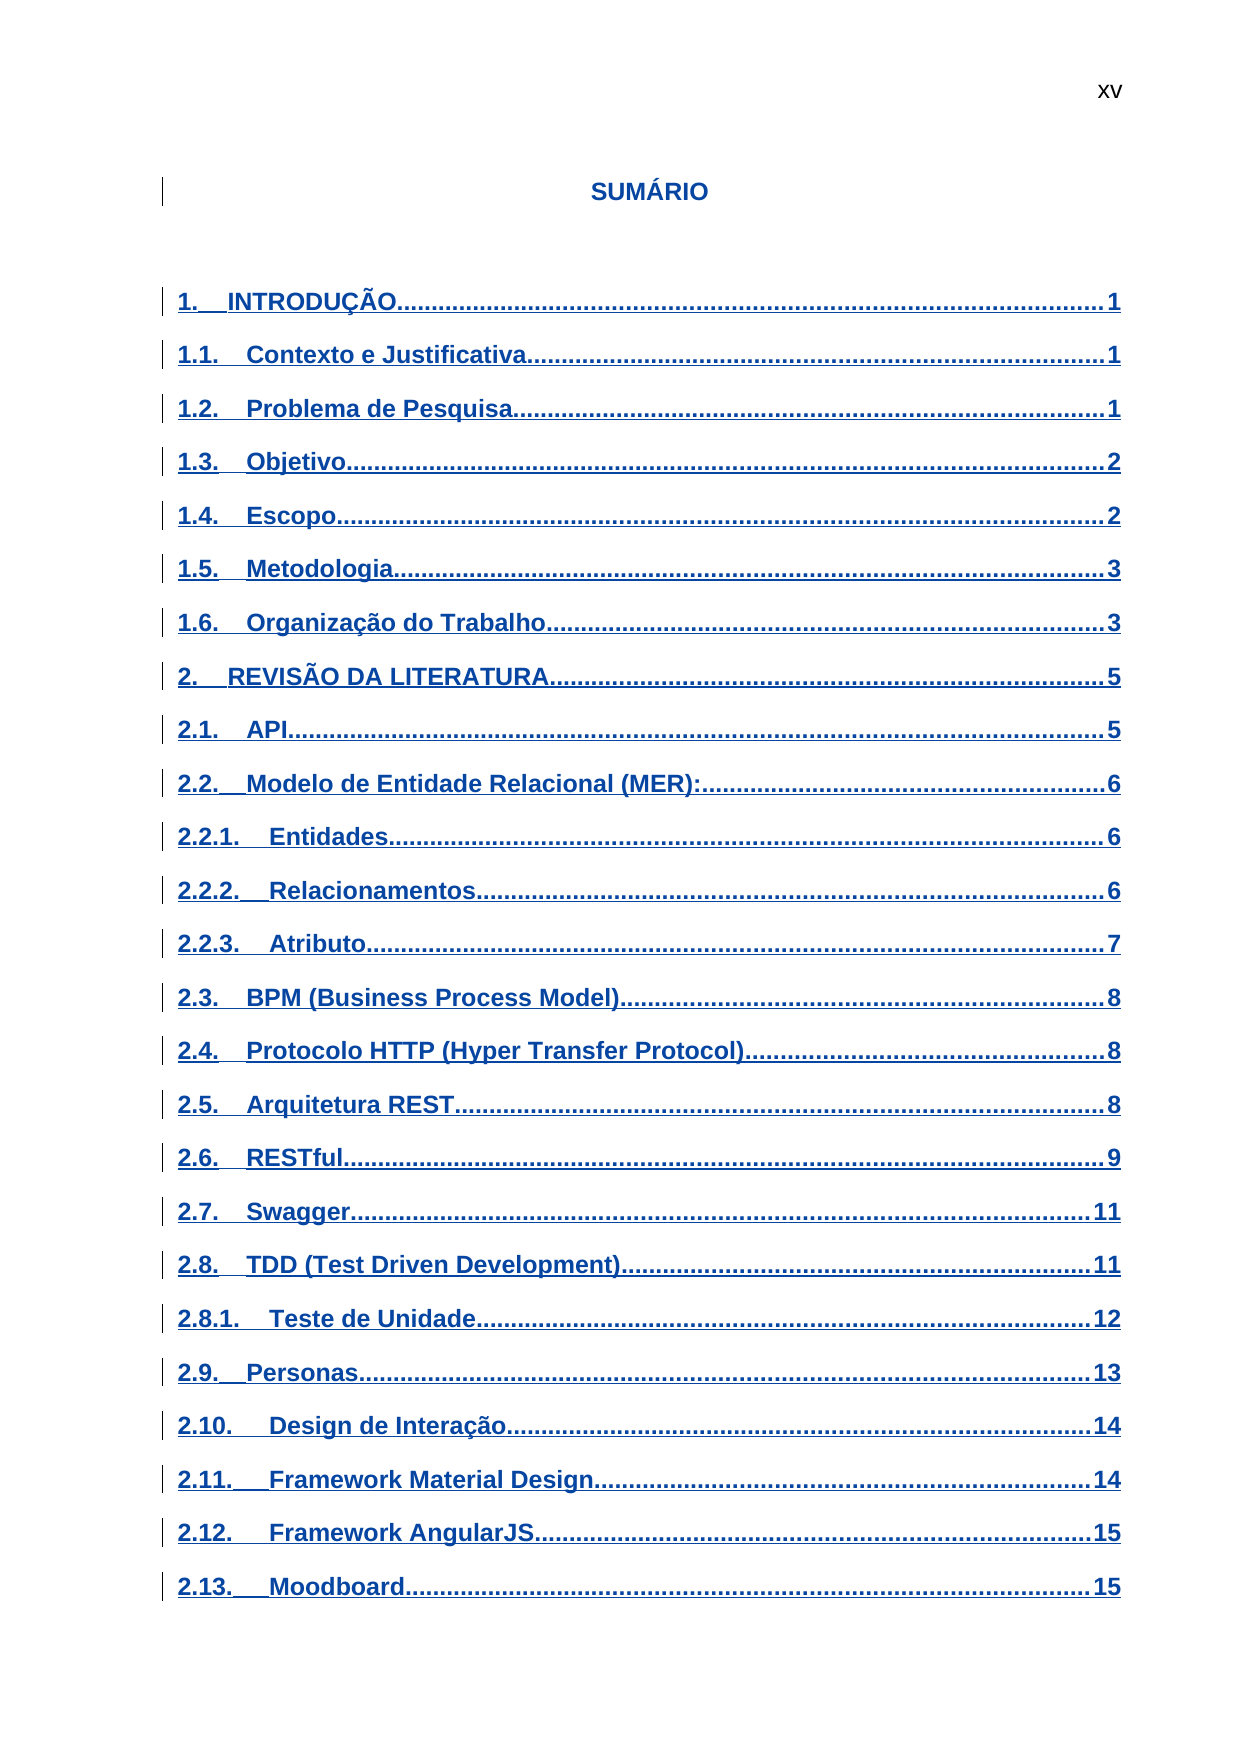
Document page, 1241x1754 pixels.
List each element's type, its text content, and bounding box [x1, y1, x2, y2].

text SUMÁRIO [177, 177, 1122, 206]
